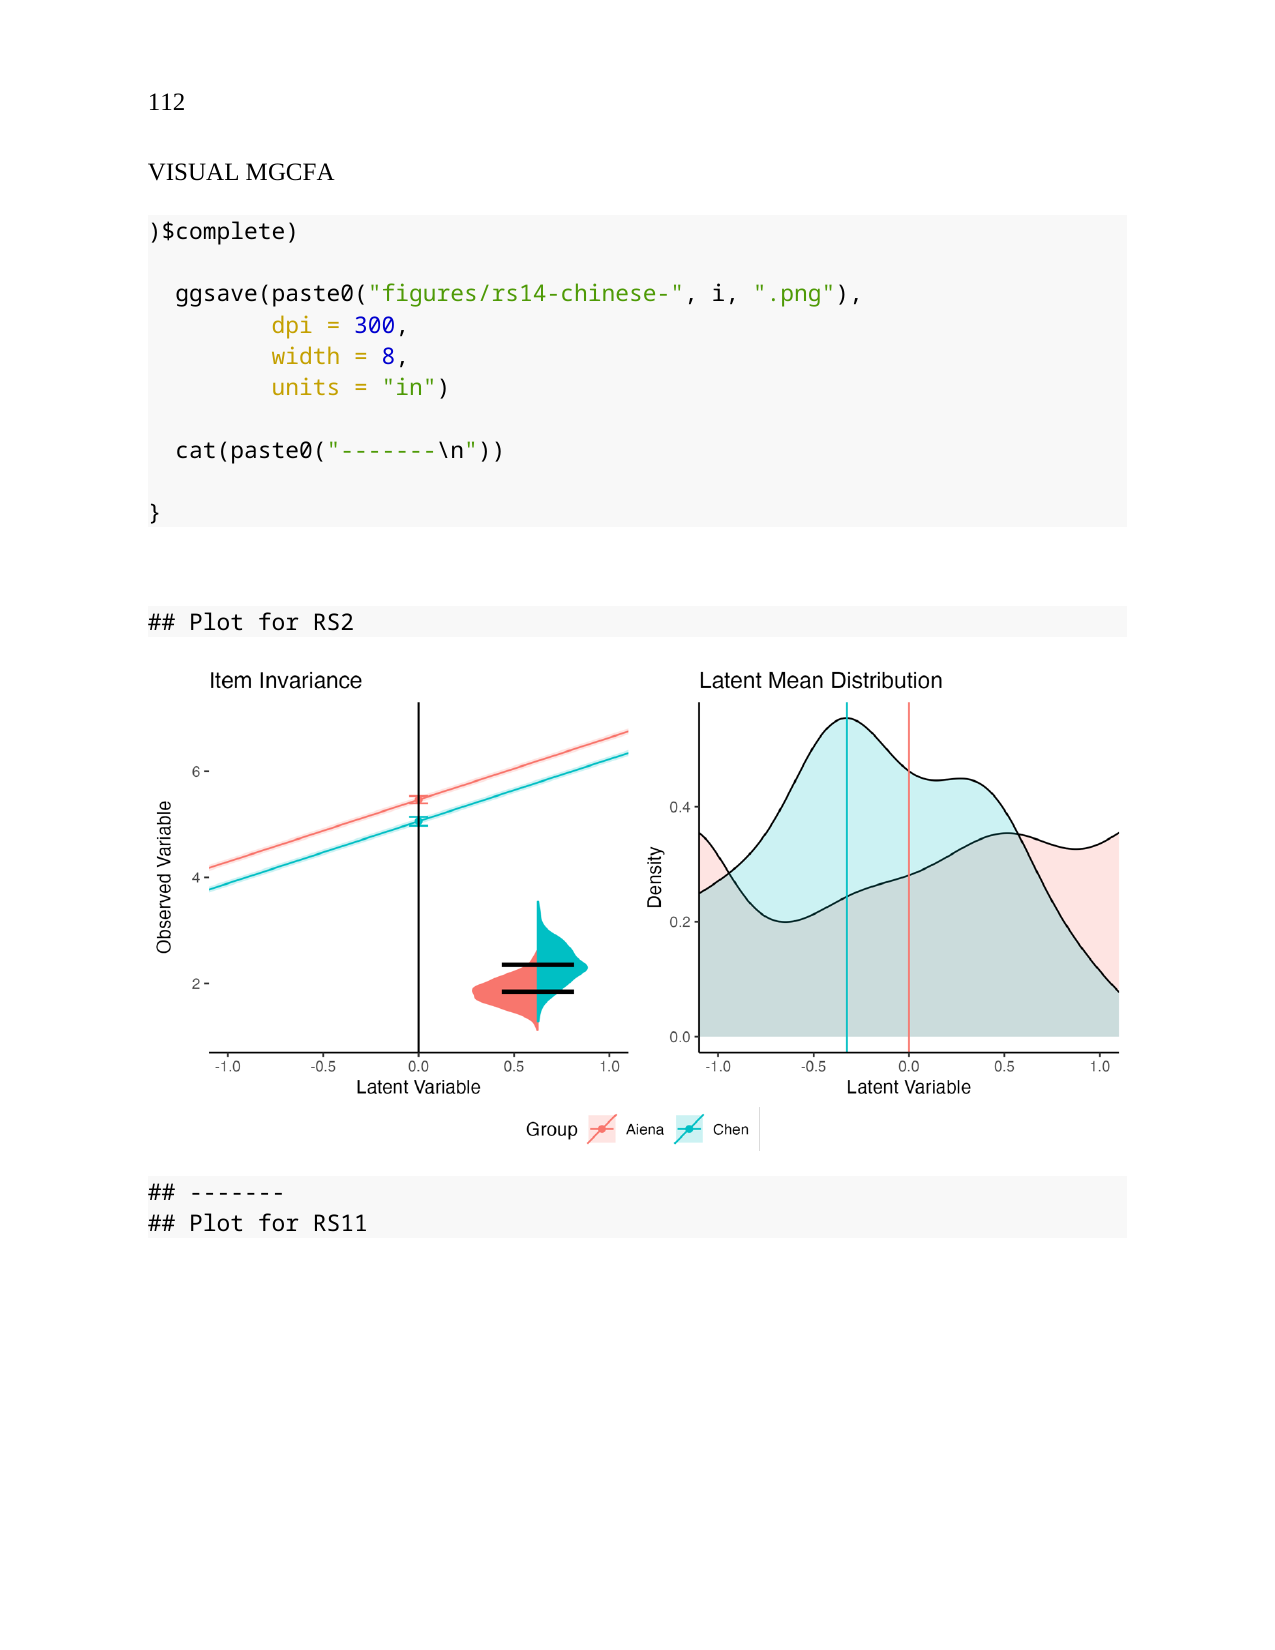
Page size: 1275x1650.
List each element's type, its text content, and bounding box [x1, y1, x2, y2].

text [148, 215, 1127, 527]
text ## Plot for RS2 [148, 606, 1127, 637]
text ## ------- ## Plot for RS11 [148, 1176, 1127, 1238]
picture [147, 662, 1128, 1151]
